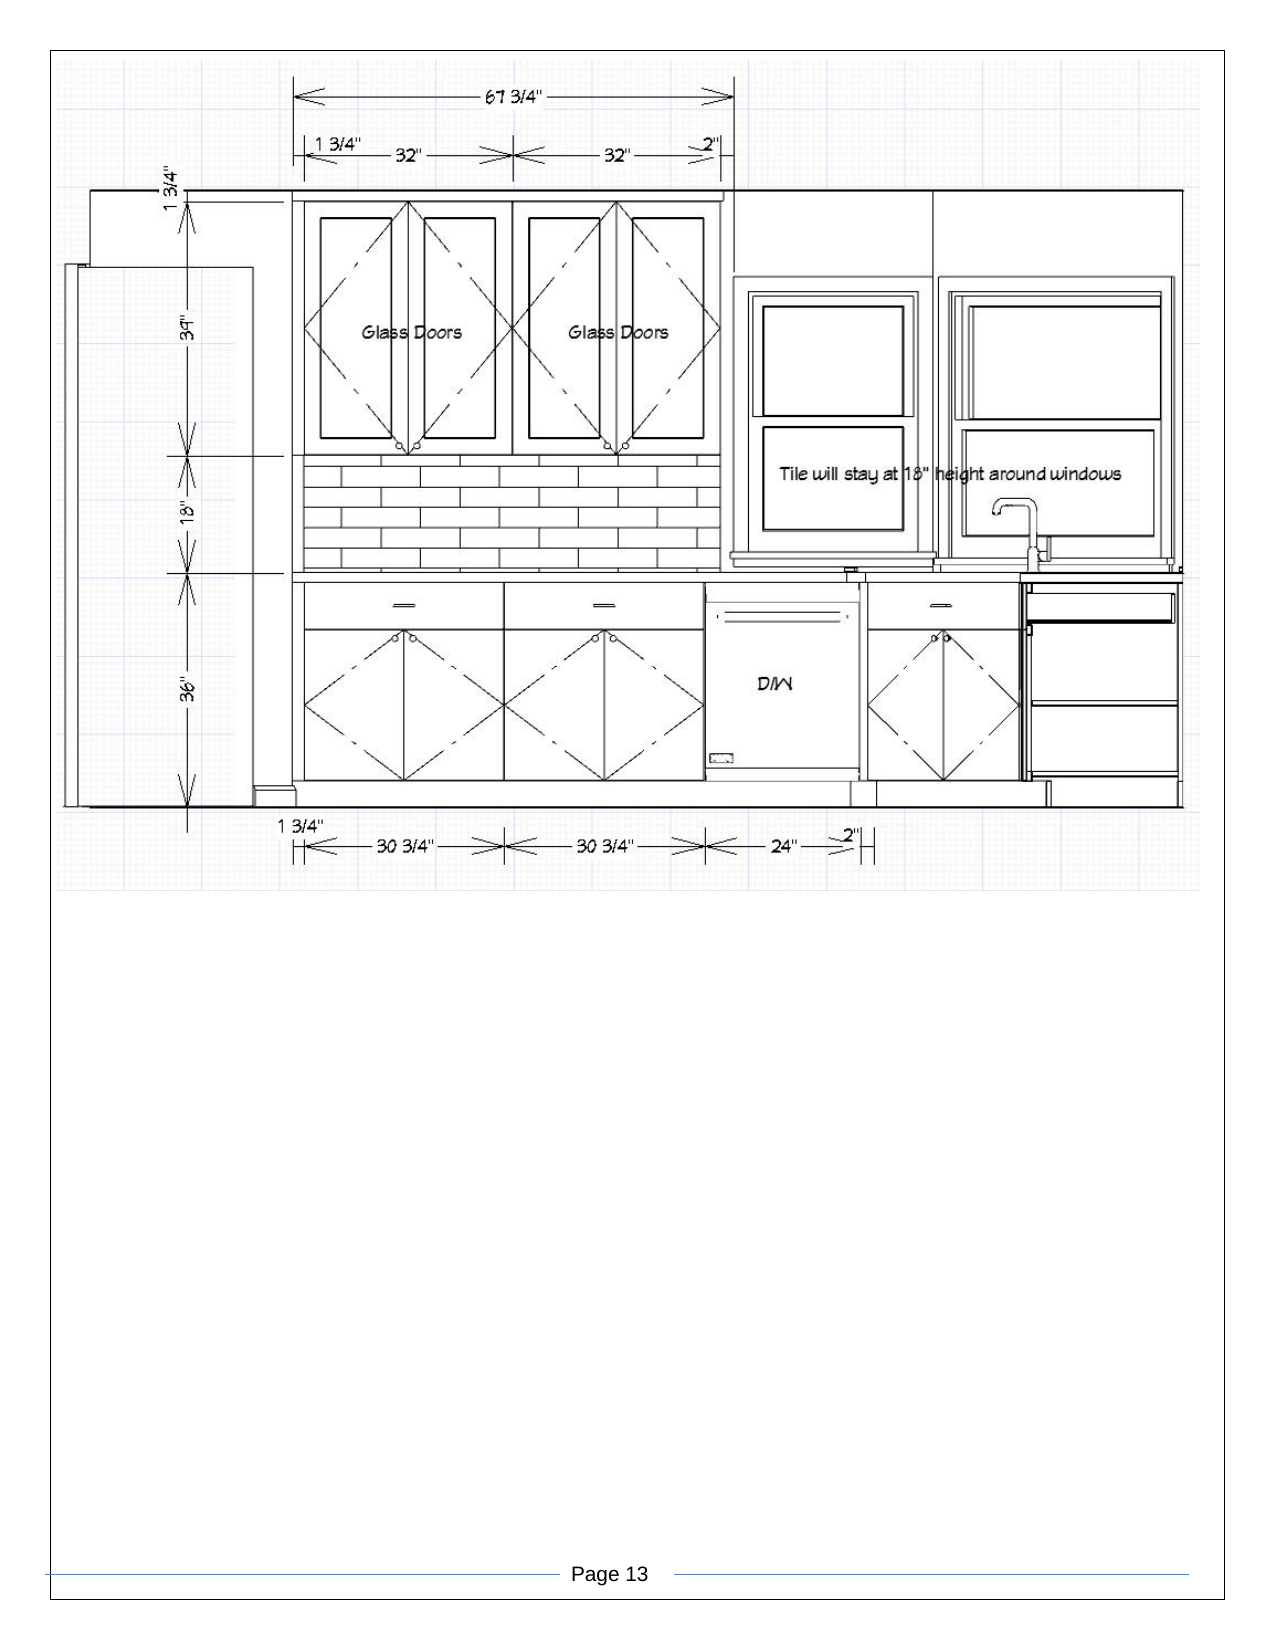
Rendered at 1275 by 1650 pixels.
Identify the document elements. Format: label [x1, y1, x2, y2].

picture [56, 60, 1200, 891]
